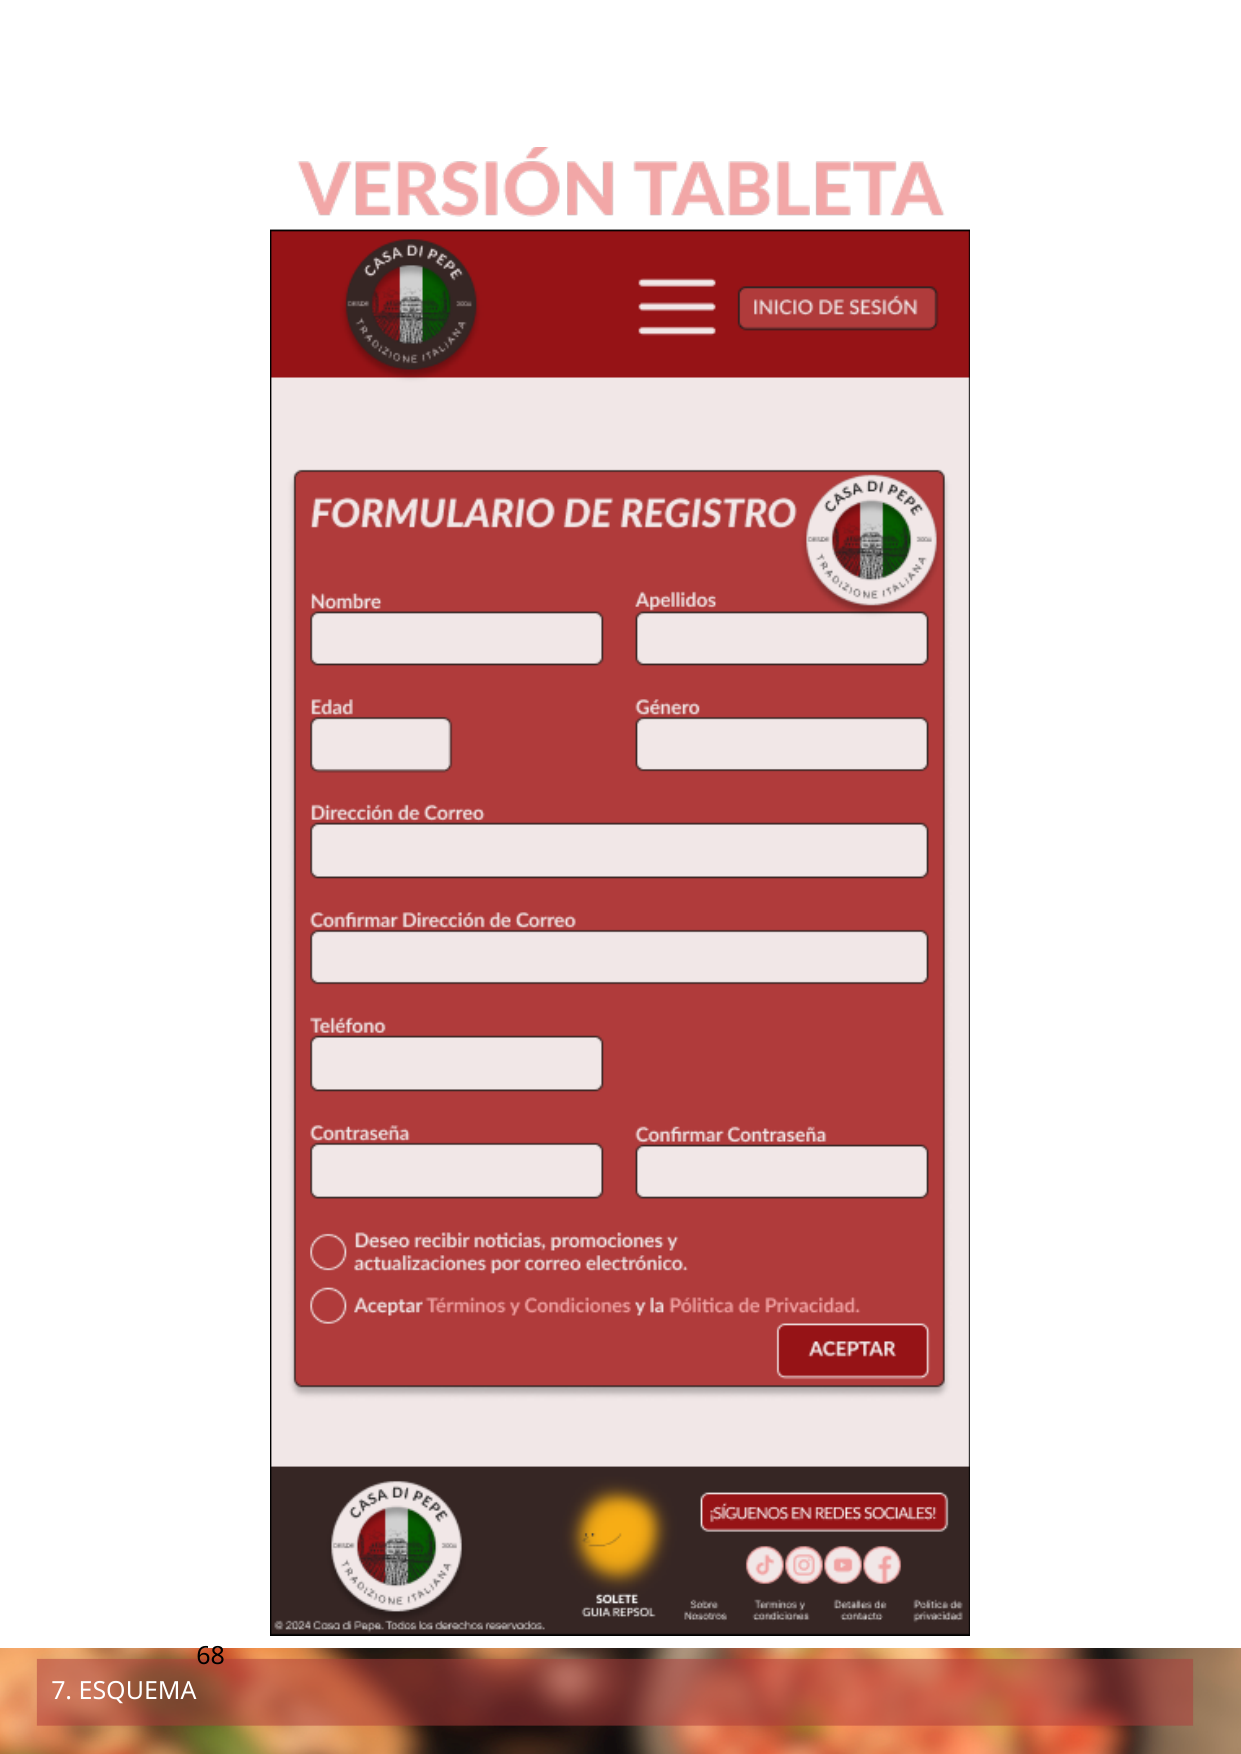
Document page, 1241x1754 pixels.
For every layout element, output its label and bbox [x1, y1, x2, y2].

picture [270, 147, 970, 1636]
picture [0, 1648, 1241, 1754]
picture [200, 1648, 215, 1658]
